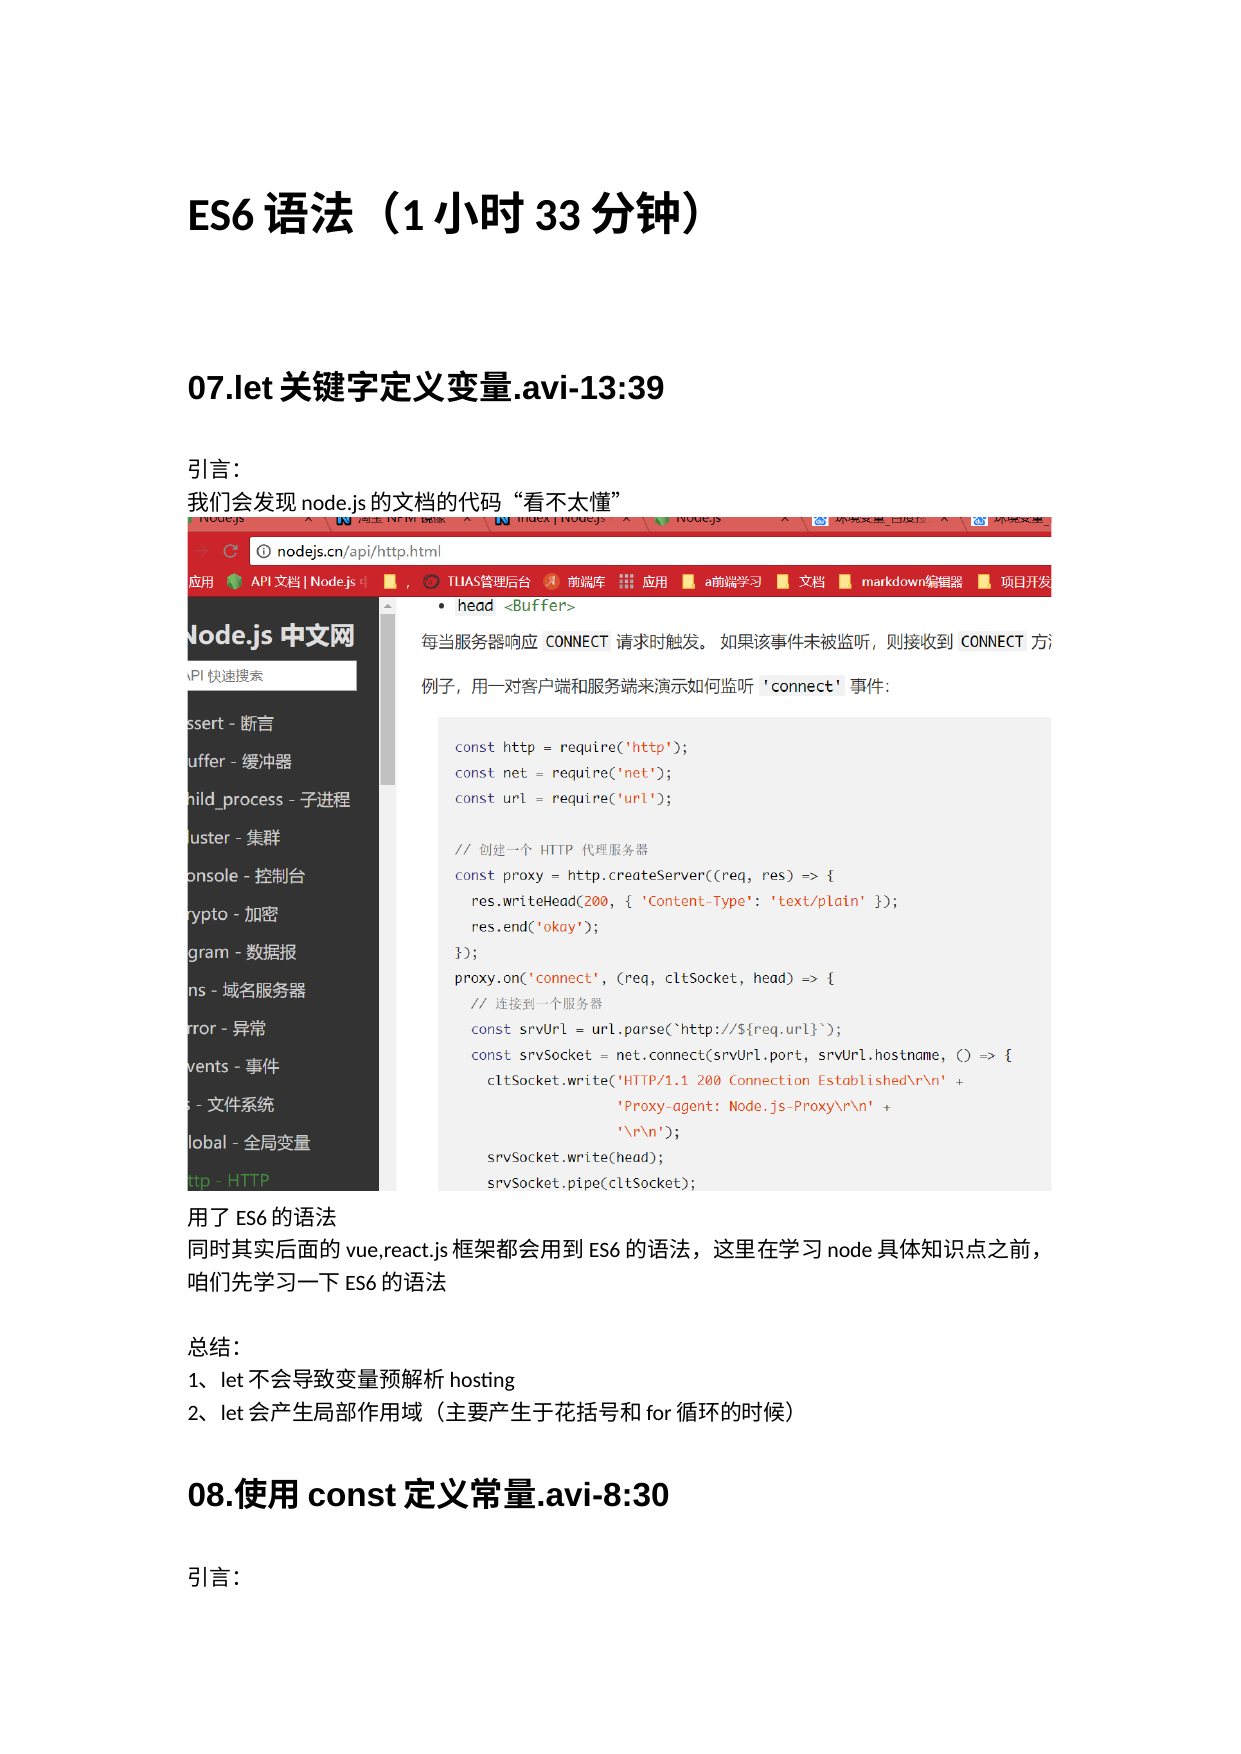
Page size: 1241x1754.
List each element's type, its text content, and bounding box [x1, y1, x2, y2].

text 用了ES6的语法 [187, 1199, 1053, 1232]
list let会产生局部作用域（主要产生于花括号和for循环的时候） [187, 1394, 1053, 1427]
subtitle ES6语法（1小时33分钟） [187, 162, 1053, 259]
list let不会导致变量预解析hosting [187, 1362, 1053, 1394]
text 我们会发现node.js的文档的代码“看不太懂” [187, 484, 1053, 517]
text 引言： [187, 452, 1053, 484]
picture [187, 517, 1052, 1191]
subtitle 08.使用const定义常量.avi-8:30 [187, 1459, 1053, 1524]
text 总结： [187, 1329, 1053, 1362]
text 同时其实后面的vue,react.js框架都会用到ES6的语法，这里在学习node具体知识点之前，咱们先学习一下ES6的语法 [187, 1232, 1053, 1297]
text 引言： [187, 1559, 1053, 1592]
subtitle 07.let关键字定义变量.avi-13:39 [187, 352, 1053, 417]
